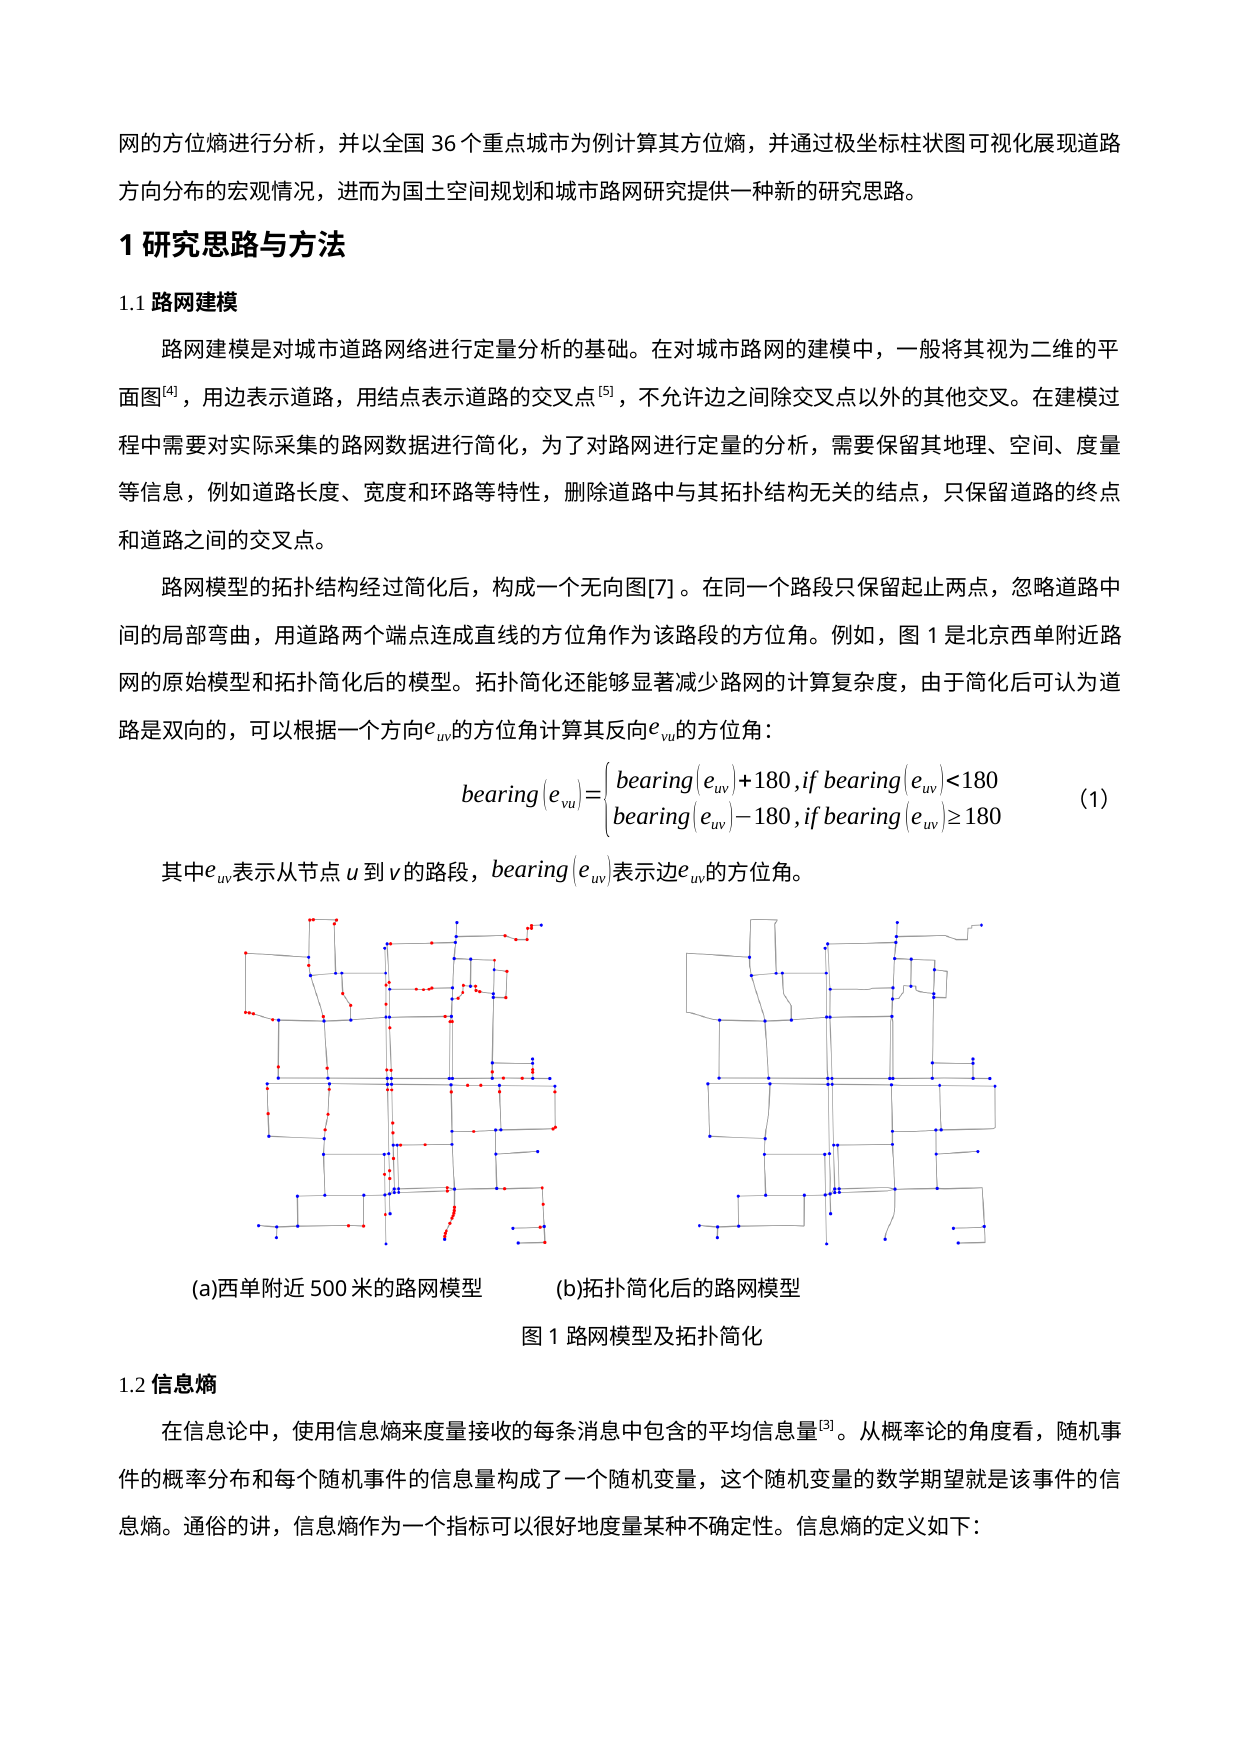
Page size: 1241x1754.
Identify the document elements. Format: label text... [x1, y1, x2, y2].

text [118, 126, 1122, 206]
text 路网模型的拓扑结构经过简化后，构成一个无向图[7] 。在同一个路段只保留起止两点，忽略道路中间的局部弯曲，用道路两个端点连成直线的方位角作为该路段的方位角。例如，图1是北京西单附近路网的原始模型和拓扑简化后的模型。拓扑简化还能够显著减少路网的计算复杂度，由于简化后可认为道路是双向的，可以根据一个方向的方位角计算其反向的方位角： [118, 570, 1122, 744]
picture [179, 904, 1061, 1259]
text 信息熵 [118, 1367, 1122, 1398]
text 图1 路网模型及拓扑简化 [118, 1319, 1122, 1351]
text 在信息论中，使用信息熵来度量接收的每条消息中包含的平均信息量[3] 。从概率论的角度看，随机事件的概率分布和每个随机事件的信息量构成了一个随机变量，这个随机变量的数学期望就是该事件的信息熵。通俗的讲，信息熵作为一个指标可以很好地度量某种不确定性。信息熵的定义如下： [118, 1414, 1122, 1541]
text 研究思路与方法 [118, 221, 1122, 264]
text 路网建模是对城市道路网络进行定量分析的基础。在对城市路网的建模中，一般将其视为二维的平面图[4] ，用边表示道路，用结点表示道路的交叉点[5] ，不允许边之间除交叉点以外的其他交叉。在建模过程中需要对实际采集的路网数据进行简化，为了对路网进行定量的分析，需要保留其地理、空间、度量等信息，例如道路长度、宽度和环路等特性，删除道路中与其拓扑结构无关的结点，只保留道路的终点和道路之间的交叉点。 [118, 332, 1122, 554]
text 路网建模 [118, 285, 1122, 317]
text （1） [118, 760, 1122, 838]
text (a)西单附近500米的路网模型 (b)拓扑简化后的路网模型 [118, 1271, 1122, 1303]
text 其中表示从节点u到v的路段，表示边的方位角。 [118, 854, 1122, 889]
